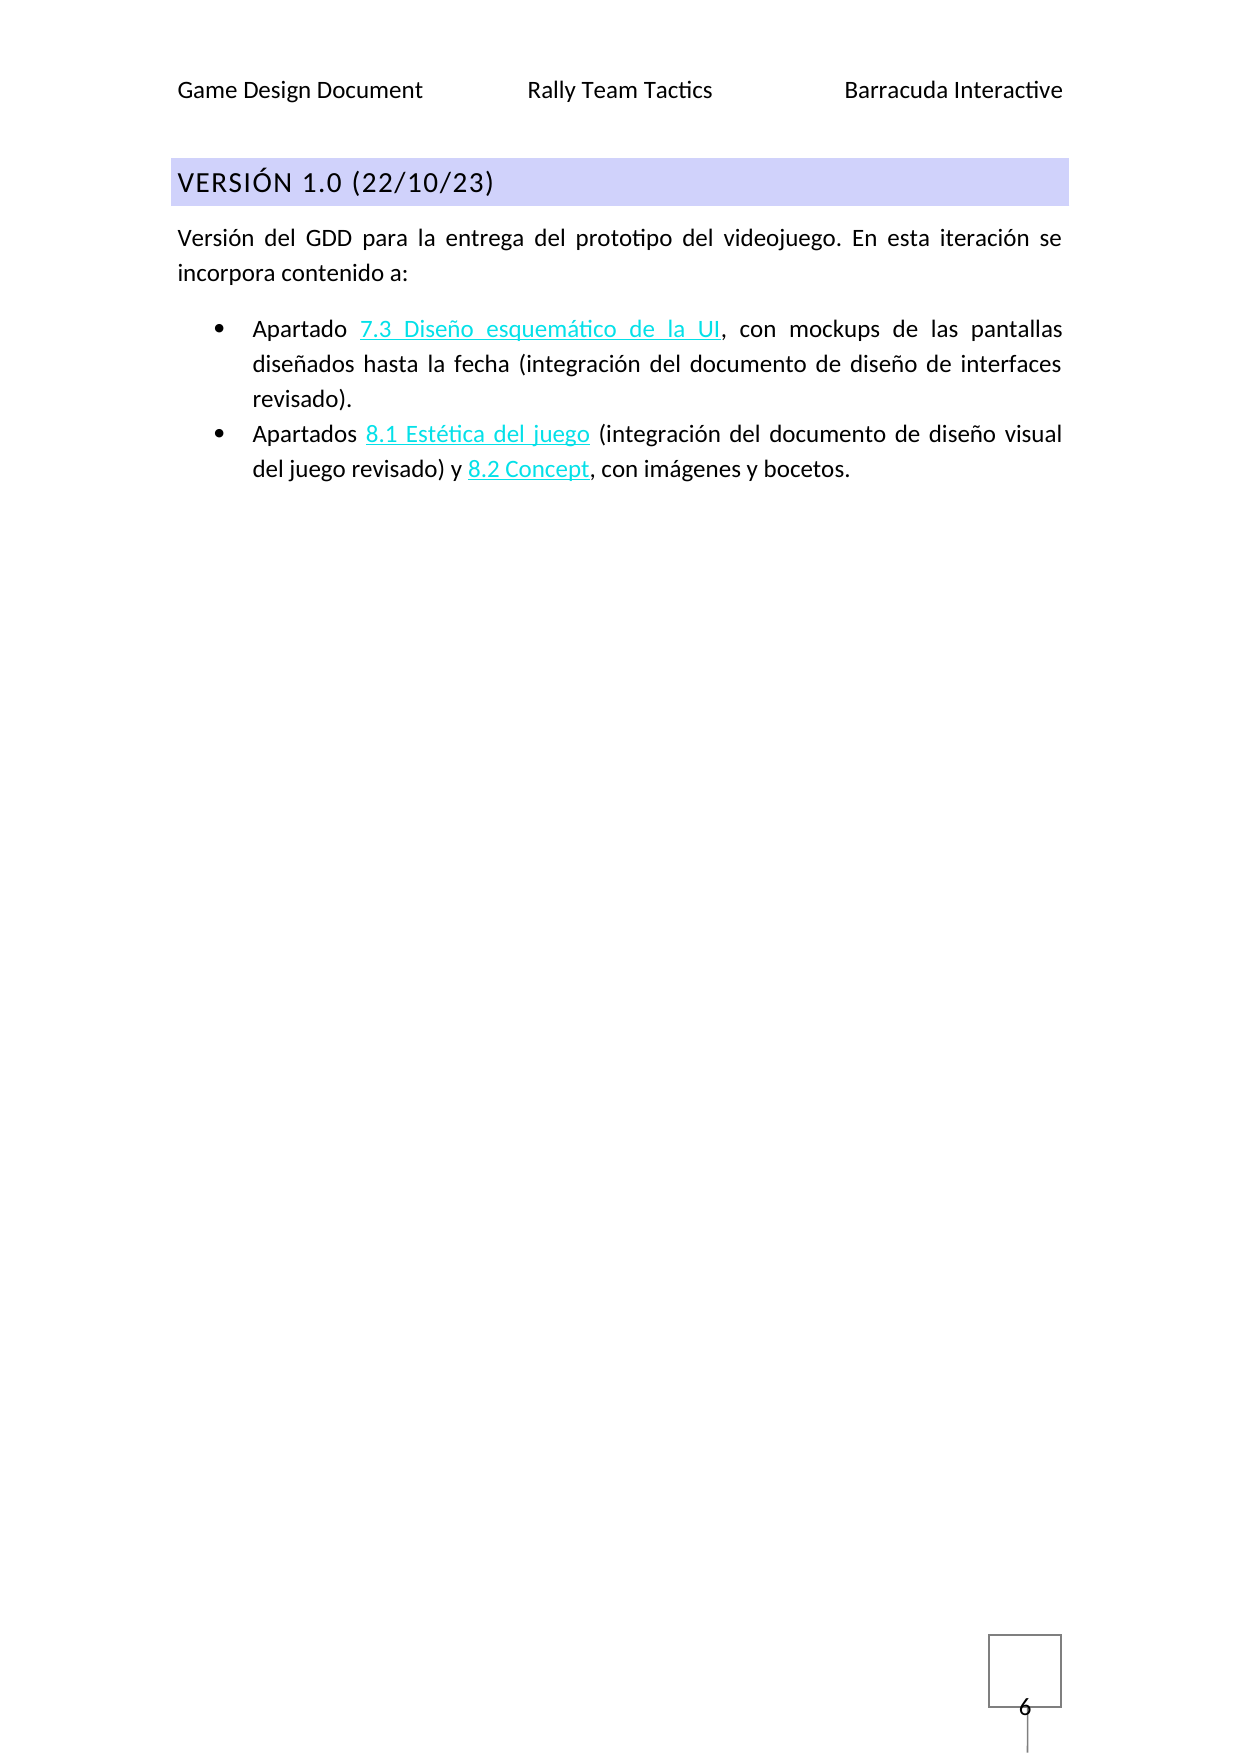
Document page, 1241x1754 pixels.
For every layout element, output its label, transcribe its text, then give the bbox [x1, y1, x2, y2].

subtitle Versión 1.0 (22/10/23) [177, 164, 1063, 200]
text Versión del GDD para la entrega del prototipo del videojuego. En esta iteración se incorpora contenido a: [177, 222, 1063, 287]
list Apartados 8.1 Estética del juego (integración del documento de diseño visual del juego revisado) y 8.2 Concept, con imágenes y bocetos. [215, 418, 1063, 483]
list Apartado 7.3 Diseño esquemático de la UI, con mockups de las pantallas diseñados hasta la fecha (integración del documento de diseño de interfaces revisado). [215, 313, 1063, 413]
